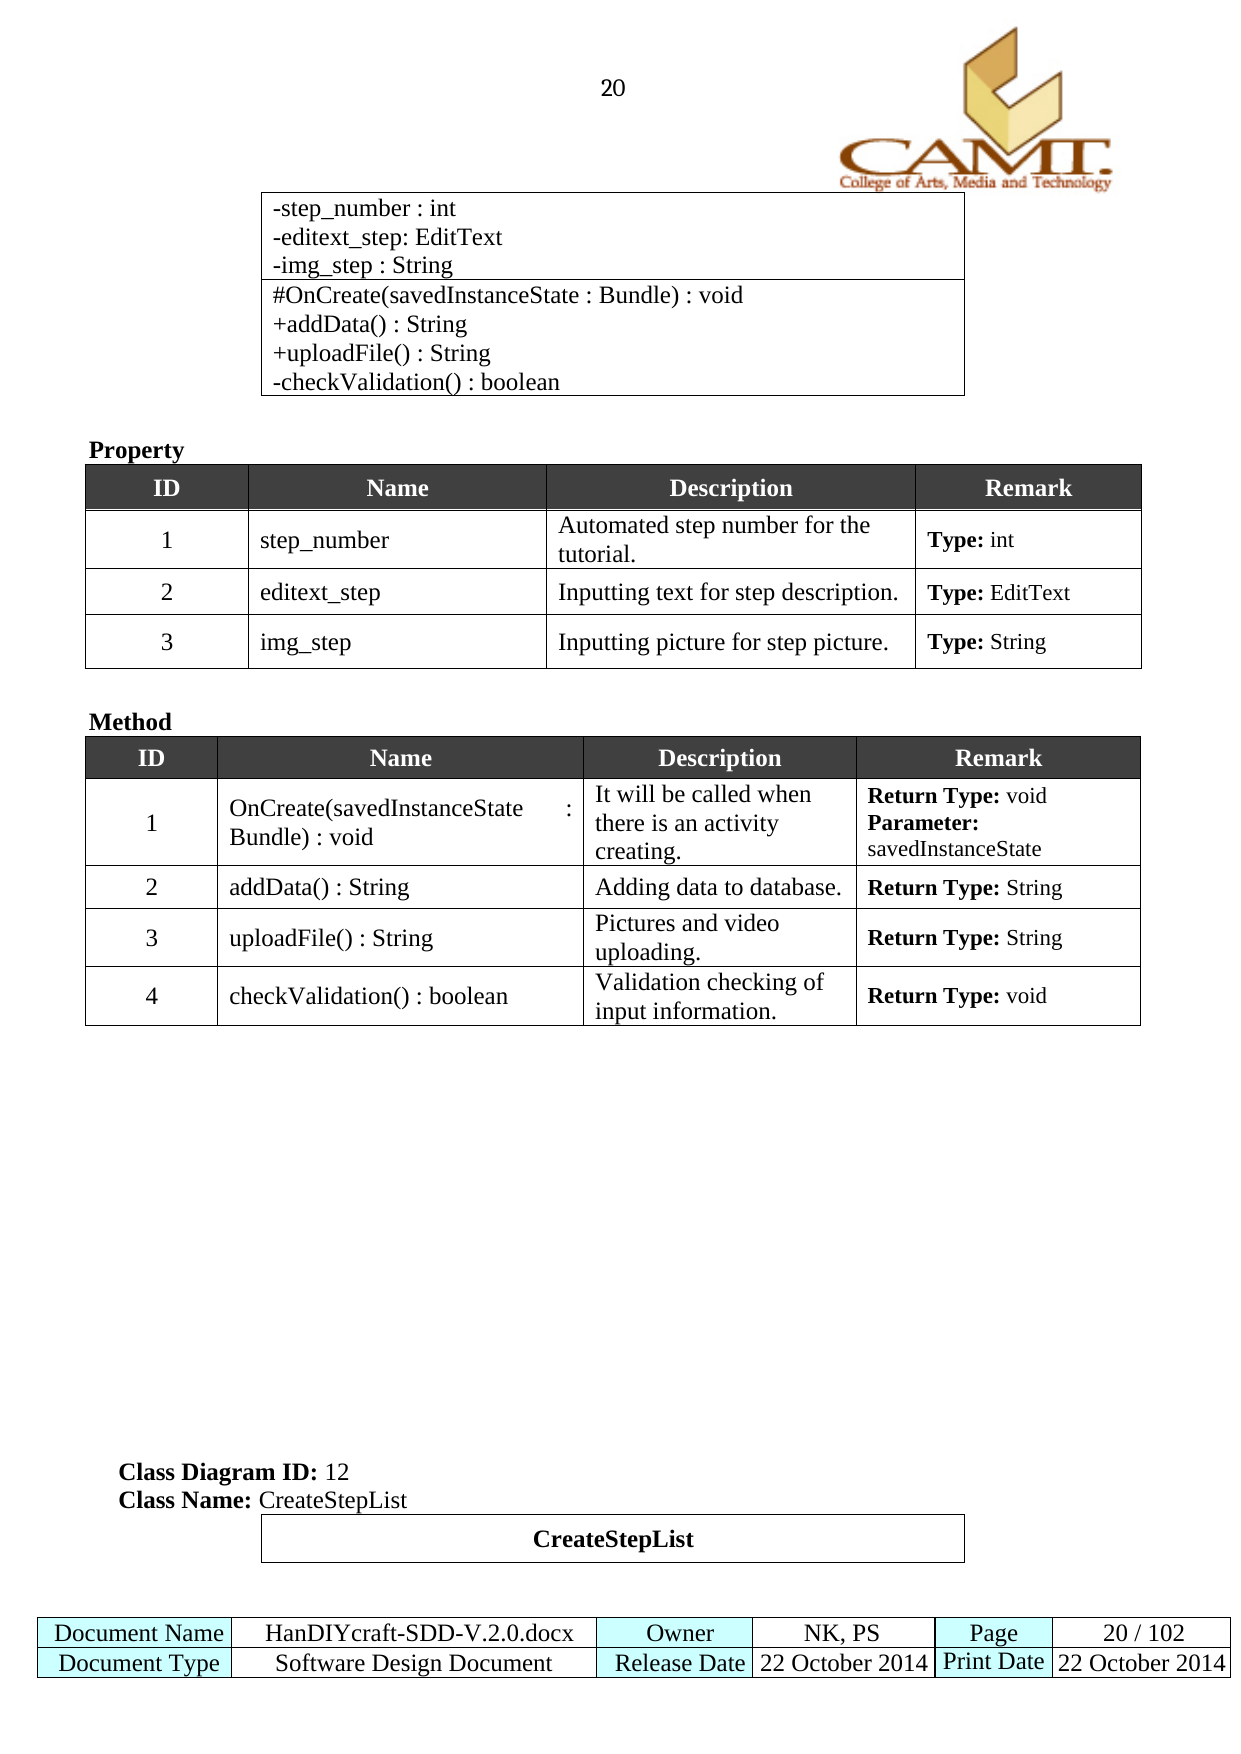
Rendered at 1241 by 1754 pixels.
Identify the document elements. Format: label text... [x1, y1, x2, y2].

table_header Name [218, 737, 583, 778]
table_header Remark [857, 737, 1140, 778]
table_cell 1 [86, 779, 217, 865]
table_cell Type: String [916, 615, 1141, 667]
table_cell editext_step [249, 569, 546, 614]
table_cell Type: int [916, 511, 1141, 568]
table_header Description [584, 737, 856, 778]
picture [755, 18, 1221, 207]
table_cell 4 [86, 967, 217, 1024]
table_cell step_number [249, 511, 546, 568]
table_cell Return Type: void [857, 967, 1140, 1024]
table_cell Return Type: String [857, 909, 1140, 966]
table_header CreateStepList [262, 1515, 964, 1562]
text Method [88, 707, 1108, 736]
list Property [88, 435, 1108, 463]
table_cell 2 [86, 866, 217, 907]
table_cell Type: EditText [916, 569, 1141, 614]
text Class Diagram ID: 12 [118, 1457, 1108, 1486]
table_cell 3 [86, 615, 248, 667]
table_cell It will be called when there is an activity creating. [584, 779, 856, 865]
table_cell Return Type: String [857, 866, 1140, 907]
table_cell -step_number : int -editext_step: EditText -img_step : String [262, 193, 964, 279]
table_header Remark [916, 465, 1141, 509]
table_header ID [86, 465, 248, 509]
text Class Name: CreateStepList [118, 1486, 1108, 1514]
table_cell Automated step number for the tutorial. [547, 511, 915, 568]
table_cell checkValidation() : boolean [218, 967, 583, 1024]
table_cell uploadFile() : String [218, 909, 583, 966]
table_cell Inputting picture for step picture. [547, 615, 915, 667]
table_cell img_step [249, 615, 546, 667]
table_cell Pictures and video uploading. [584, 909, 856, 966]
table_cell OnCreate(savedInstanceState : Bundle) : void [218, 779, 583, 865]
table_cell 2 [86, 569, 248, 614]
table_cell addData() : String [218, 866, 583, 907]
table_header Description [547, 465, 915, 509]
table_cell Validation checking of input information. [584, 967, 856, 1024]
table_cell Return Type: void Parameter: savedInstanceState [857, 779, 1140, 865]
table_cell #OnCreate(savedInstanceState : Bundle) : void +addData() : String +uploadFile() : String -checkValidation() : boolean [262, 280, 964, 395]
table_header Name [249, 465, 546, 509]
table_cell Adding data to database. [584, 866, 856, 907]
table_cell 1 [86, 511, 248, 568]
table_cell Inputting text for step description. [547, 569, 915, 614]
table_header ID [86, 737, 217, 778]
table_cell 3 [86, 909, 217, 966]
